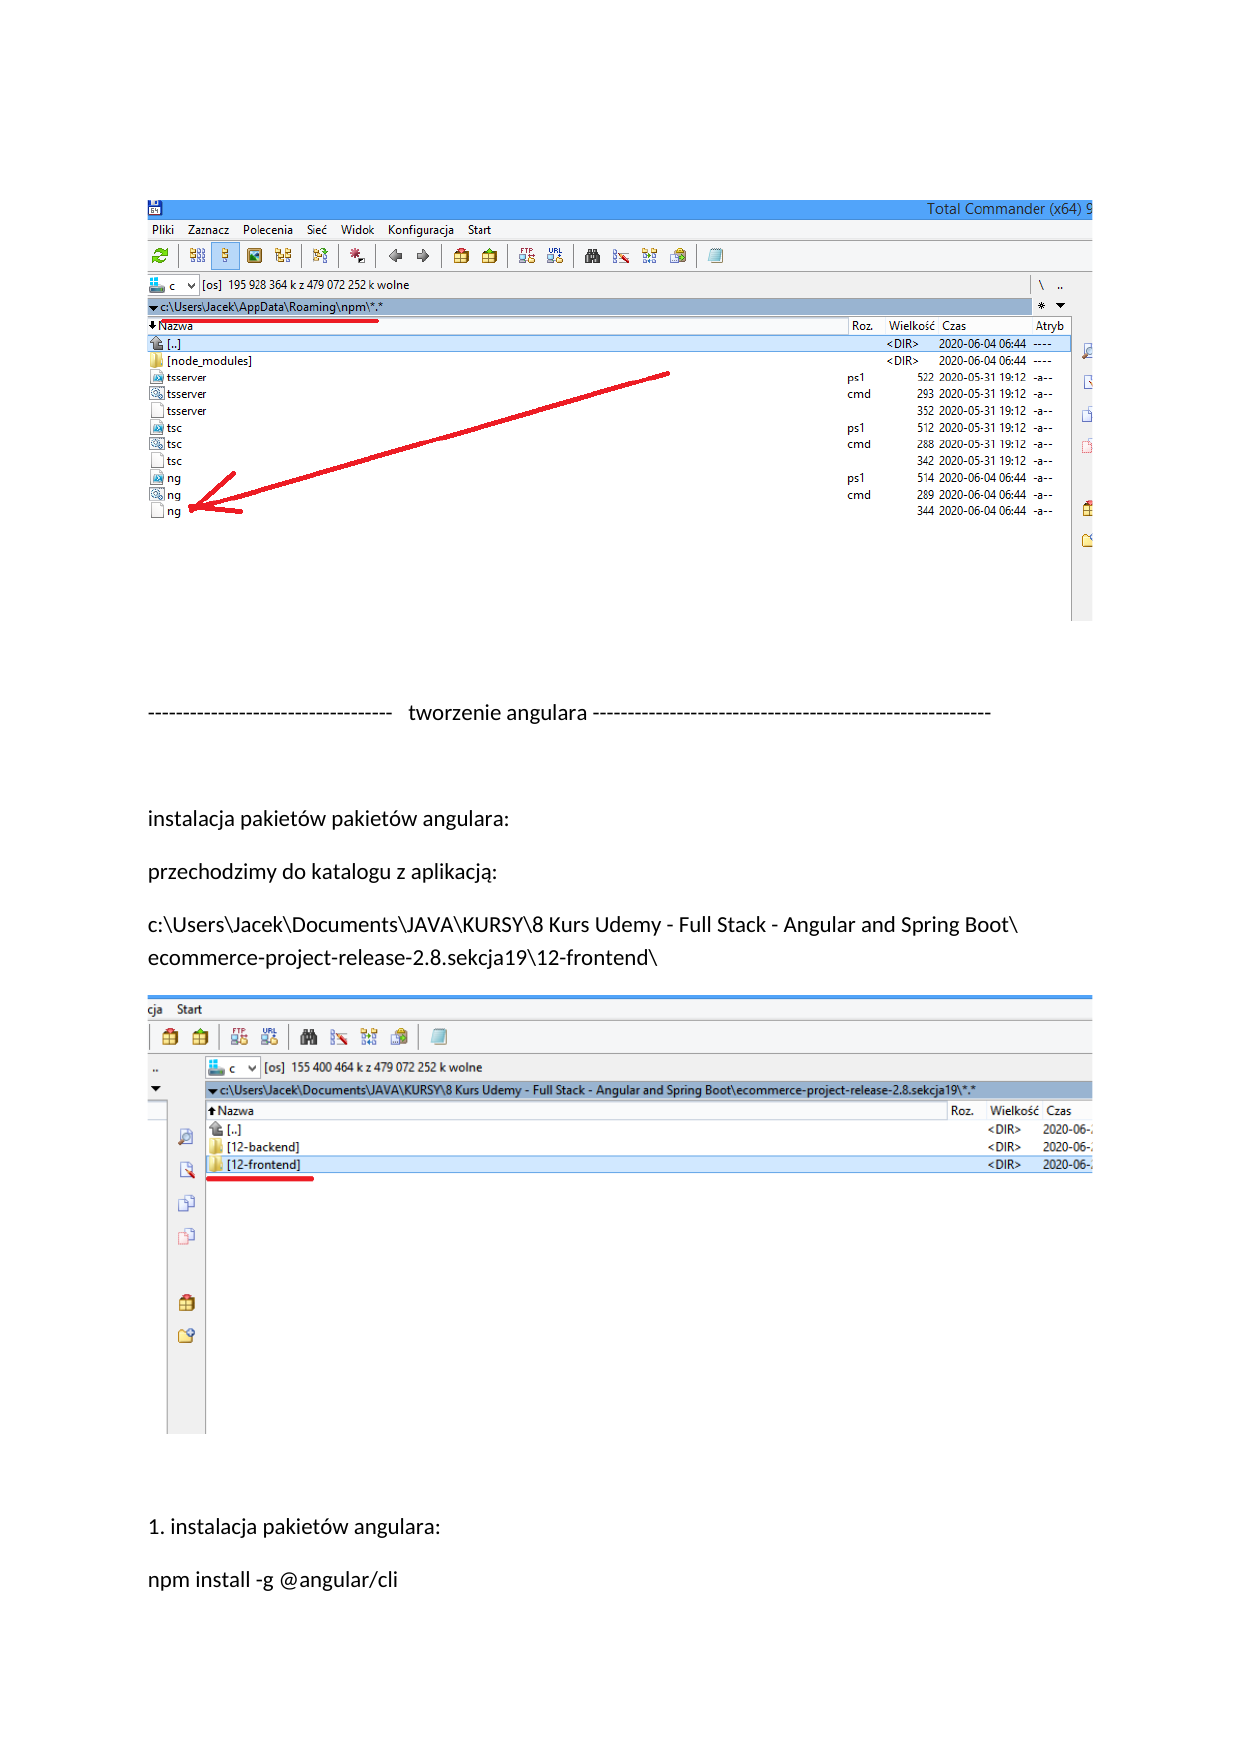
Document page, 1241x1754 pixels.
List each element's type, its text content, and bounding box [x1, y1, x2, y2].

text instalacja pakietów pakietów angulara: [148, 804, 1093, 832]
picture [147, 200, 1093, 621]
text 1. instalacja pakietów angulara: [148, 1512, 1093, 1540]
text npm install -g @angular/cli [148, 1565, 1093, 1593]
text c:\Users\Jacek\Documents\JAVA\KURSY\8 Kurs Udemy - Full Stack - Angular and Spring Boot\ecommerce-project-release-2.8.sekcja19\12-frontend\ [148, 911, 1093, 971]
text ----------------------------------- tworzenie angulara --------------------------------------------------------- [148, 698, 1093, 726]
picture [147, 995, 1093, 1434]
text przechodzimy do katalogu z aplikacją: [148, 857, 1093, 886]
